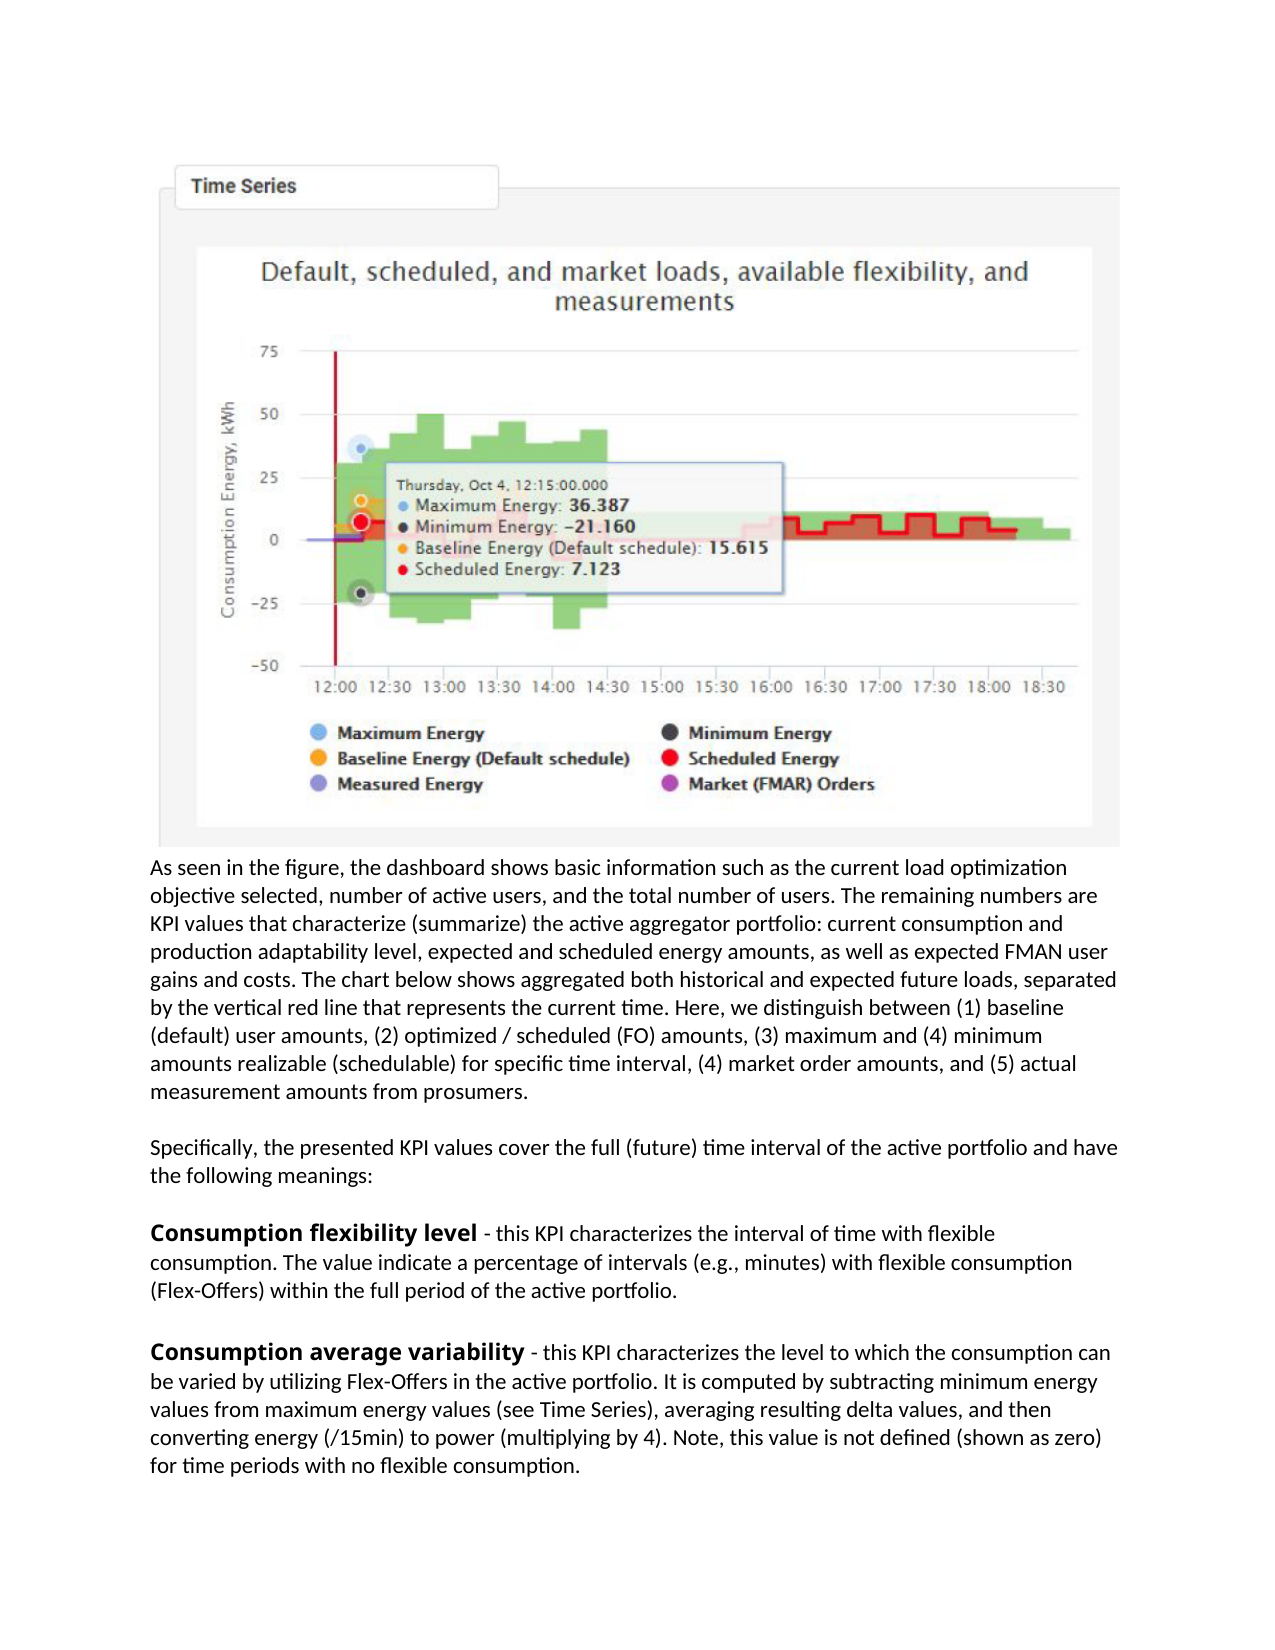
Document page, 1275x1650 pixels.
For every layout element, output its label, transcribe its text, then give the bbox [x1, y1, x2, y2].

text Specifically, the presented KPI values cover the full (future) time interval of the active portfolio and have the following meanings: [150, 1133, 1125, 1189]
text As seen in the figure, the dashboard shows basic information such as the current load optimization objective selected, number of active users, and the total number of users. The remaining numbers are [150, 853, 1125, 909]
text KPI values that characterize (summarize) the active aggregator portfolio: current consumption and production adaptability level, expected and scheduled energy amounts, as well as expected FMAN user gains and costs. The chart below shows aggregated both historical and expected future loads, separated by the vertical red line that represents the current time. Here, we distinguish between (1) baseline (default) user amounts, (2) optimized / scheduled (FO) amounts, (3) maximum and (4) minimum amounts realizable (schedulable) for specific time interval, (4) market order amounts, and (5) actual measurement amounts from prosumers. [150, 909, 1125, 1105]
text Consumption flexibility level - this KPI characterizes the interval of time with flexible consumption. The value indicate a percentage of intervals (e.g., minutes) with flexible consumption (Flex-Offers) within the full period of the active portfolio. [150, 1217, 1125, 1304]
text Consumption average variability - this KPI characterizes the level to which the consumption can be varied by utilizing Flex-Offers in the active portfolio. It is computed by subtracting minimum energy values from maximum energy values (see Time Series), averaging resulting delta values, and then converting energy (/15min) to power (multiplying by 4). Note, this value is not defined (shown as zero) for time periods with no flexible consumption. [150, 1336, 1125, 1479]
picture [150, 150, 1124, 849]
